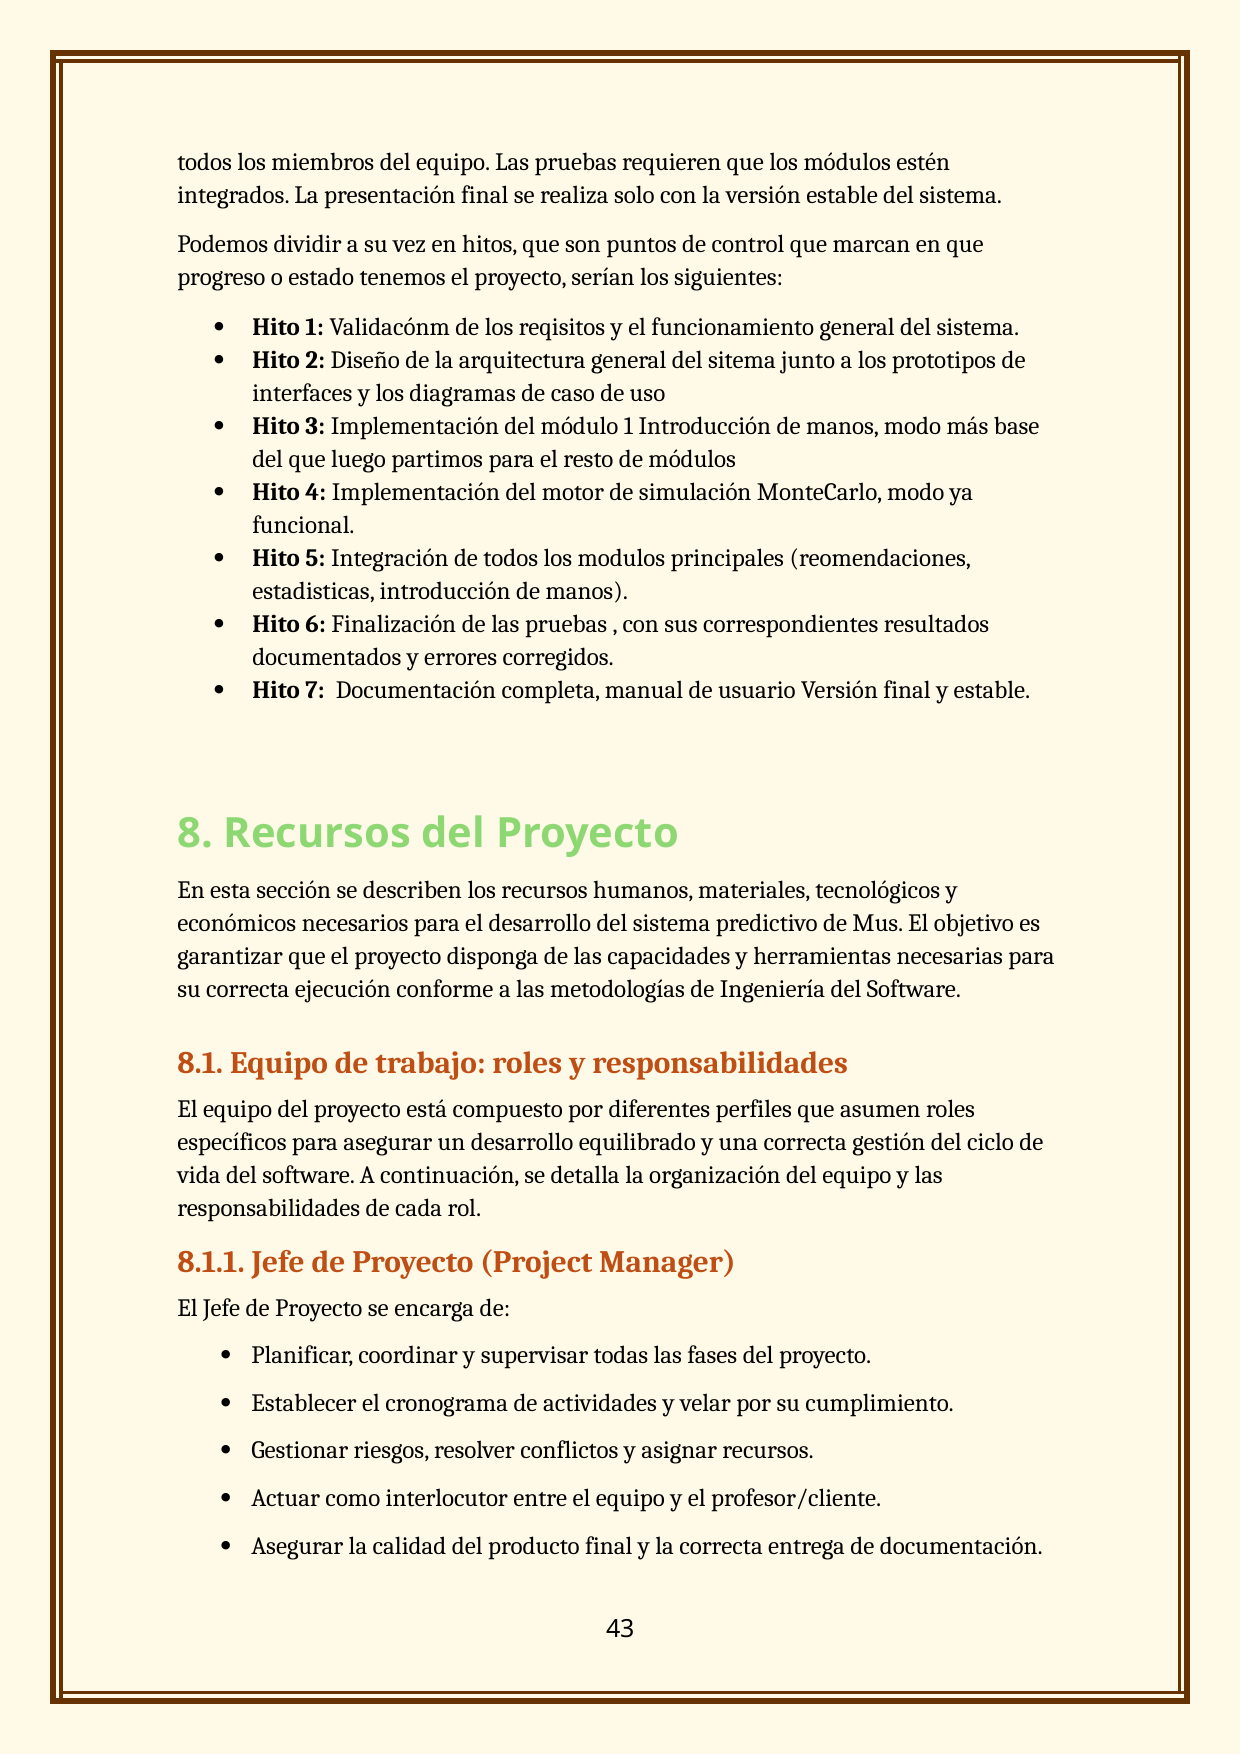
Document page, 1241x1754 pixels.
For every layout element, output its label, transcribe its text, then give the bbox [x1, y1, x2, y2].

list Hito 4: Implementación del motor de simulación MonteCarlo, modo ya funcional. [214, 478, 1063, 540]
text Podemos dividir a su vez en hitos, que son puntos de control que marcan en que progreso o estado tenemos el proyecto, serían los siguientes: [177, 230, 1063, 292]
list Actuar como interlocutor entre el equipo y el profesor/cliente. [221, 1484, 1063, 1513]
list Hito 5: Integración de todos los modulos principales (reomendaciones, estadisticas, introducción de manos). [214, 544, 1063, 606]
text El equipo del proyecto está compuesto por diferentes perfiles que asumen roles específicos para asegurar un desarrollo equilibrado y una correcta gestión del ciclo de vida del software. A continuación, se detalla la organización del equipo y las responsabilidades de cada rol. [177, 1095, 1063, 1223]
subtitle 8. Recursos del Proyecto [177, 802, 1063, 859]
subtitle 8.1.1. Jefe de Proyecto (Project Manager) [177, 1244, 1063, 1280]
subtitle 8.1. Equipo de trabajo: roles y responsabilidades [177, 1046, 1063, 1082]
list Planificar, coordinar y supervisar todas las fases del proyecto. [221, 1341, 1063, 1370]
list Gestionar riesgos, resolver conflictos y asignar recursos. [221, 1436, 1063, 1465]
list Hito 2: Diseño de la arquitectura general del sitema junto a los prototipos de interfaces y los diagramas de caso de uso [214, 346, 1063, 408]
list Hito 7: Documentación completa, manual de usuario Versión final y estable. [214, 676, 1063, 705]
text El Jefe de Proyecto se encarga de: [177, 1293, 1063, 1322]
list Hito 3: Implementación del módulo 1 Introducción de manos, modo más base del que luego partimos para el resto de módulos [214, 412, 1063, 474]
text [177, 147, 1063, 209]
list Asegurar la calidad del producto final y la correcta entrega de documentación. [221, 1532, 1063, 1560]
list Hito 1: Validacónm de los reqisitos y el funcionamiento general del sistema. [214, 313, 1063, 342]
list Hito 6: Finalización de las pruebas , con sus correspondientes resultados documentados y errores corregidos. [214, 610, 1063, 672]
list Establecer el cronograma de actividades y velar por su cumplimiento. [221, 1389, 1063, 1417]
text En esta sección se describen los recursos humanos, materiales, tecnológicos y económicos necesarios para el desarrollo del sistema predictivo de Mus. El objetivo es garantizar que el proyecto disponga de las capacidades y herramientas necesarias para su correcta ejecución conforme a las metodologías de Ingeniería del Software. [177, 876, 1063, 1004]
